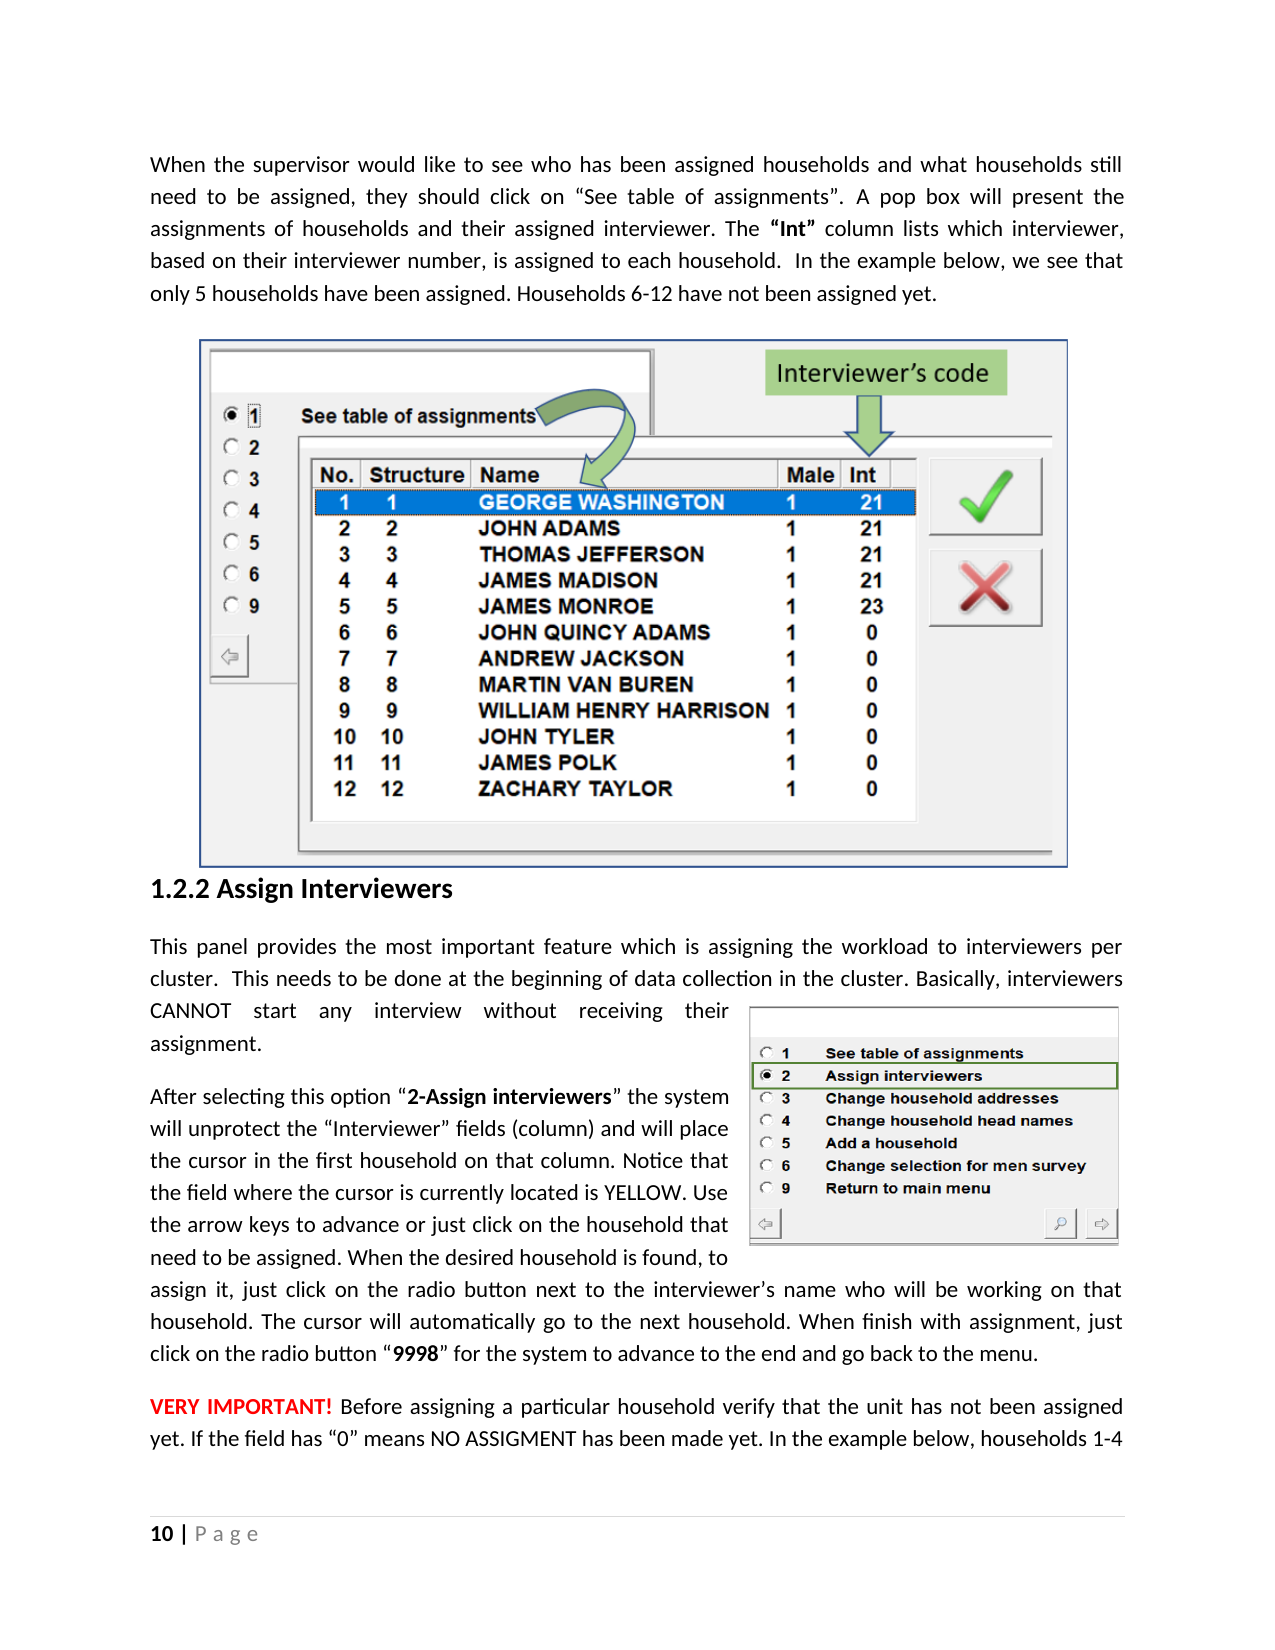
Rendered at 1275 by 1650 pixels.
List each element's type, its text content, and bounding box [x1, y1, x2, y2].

picture [197, 336, 1071, 871]
text After selecting this option “2-Assign interviewers” the system will unprotect the “Interviewer” fields (column) and will place the cursor in the first household on that column. Notice that the field where the cursor is currently located is YELLOW. Use the arrow keys to advance or just click on the household that need to be assigned. When the desired household is found, to assign it, just click on the radio button next to the interviewer’s name who will be working on that household. The cursor will automatically go to the next household. When finish with assignment, just click on the radio button “9998” for the system to advance to the end and go back to the menu. [150, 1082, 1125, 1367]
picture [748, 1006, 1119, 1246]
text This panel provides the most important feature which is assigning the workload to interviewers per cluster. This needs to be done at the beginning of data collection in the cluster. Basically, interviewers CANNOT start any interview without receiving their assignment. [150, 932, 1125, 1057]
text 1.2.2 Assign Interviewers [150, 548, 1125, 906]
text When the supervisor would like to see who has been assigned households and what households still need to be assigned, they should click on “See table of assignments”. A pop box will present the assignments of households and their assigned interviewer. The “Int” column lists which interviewer, based on their interviewer number, is assigned to each household. In the example below, we see that only 5 households have been assigned. Households 6-12 have not been assigned yet. [150, 150, 1125, 307]
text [150, 1392, 1125, 1453]
